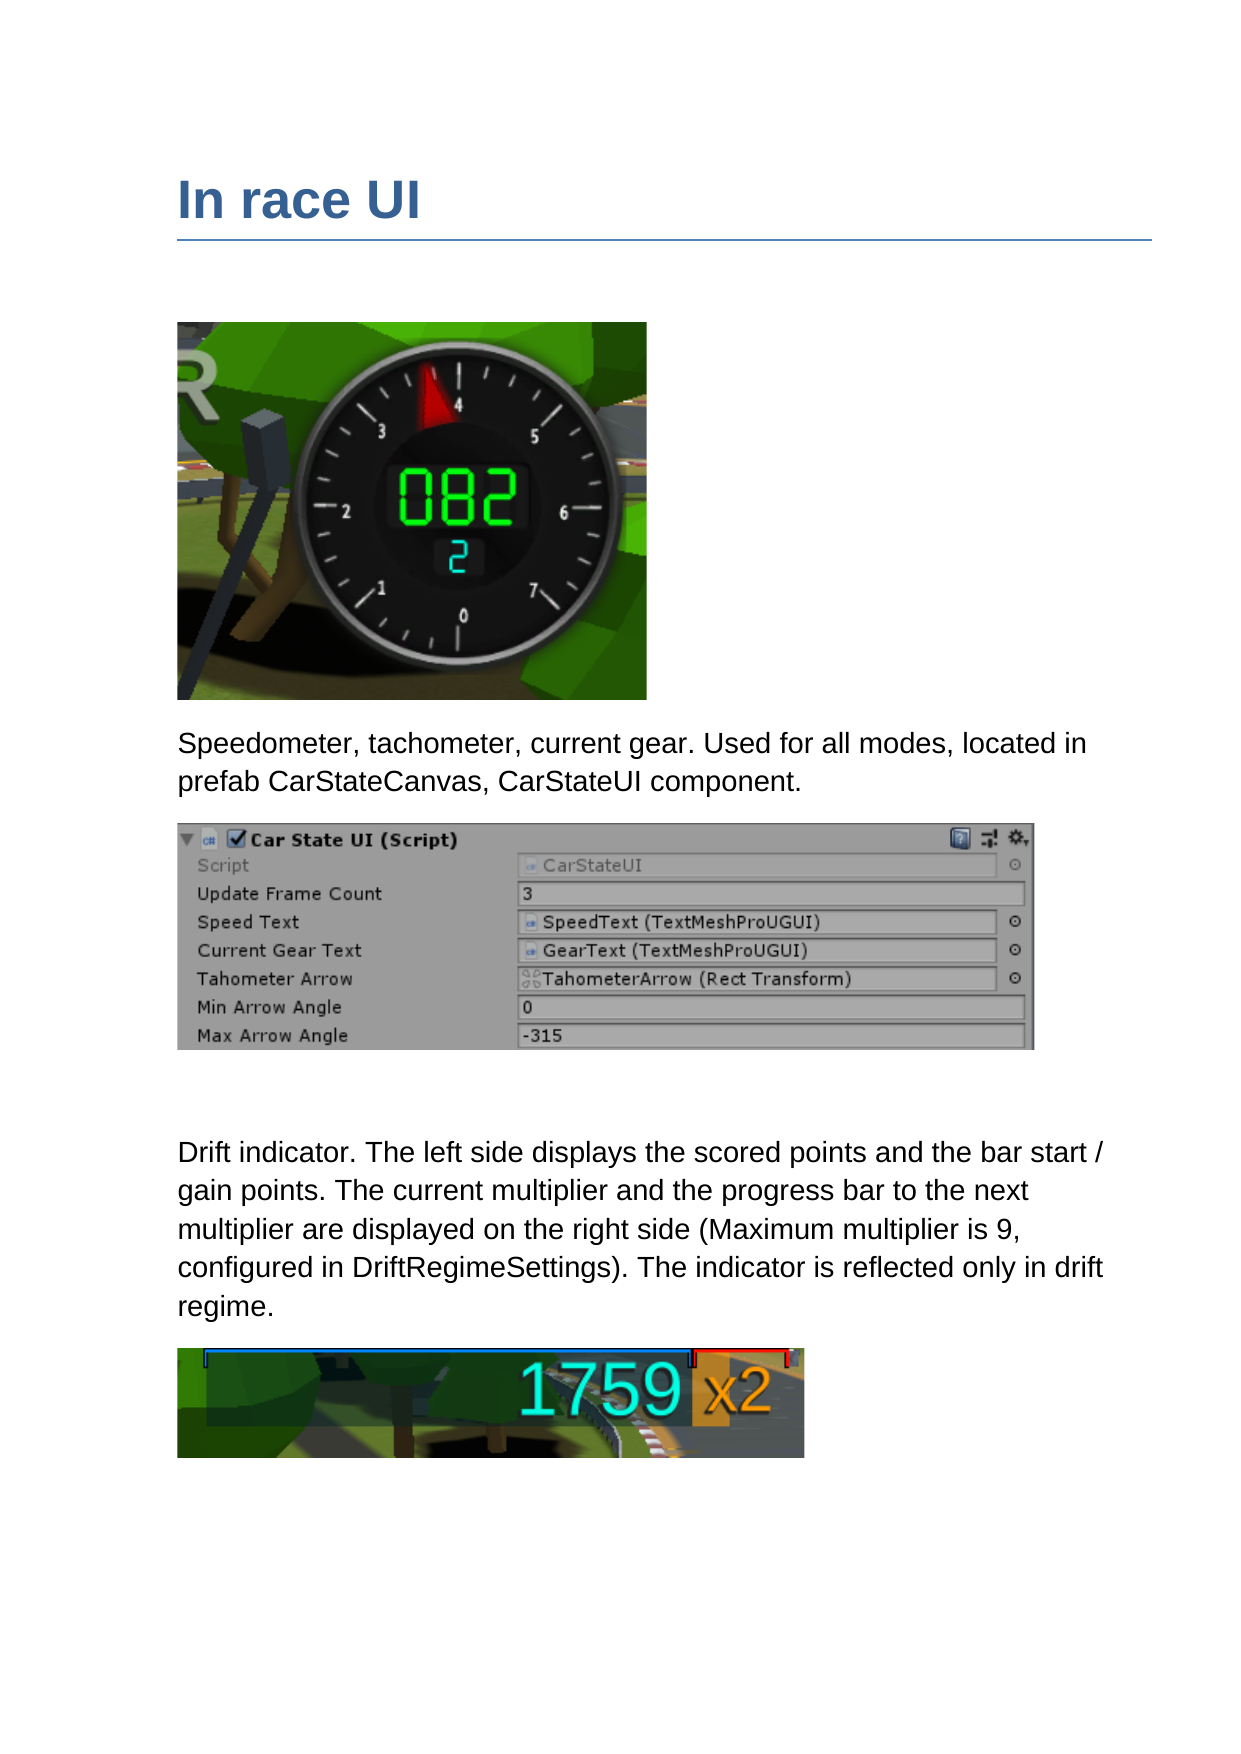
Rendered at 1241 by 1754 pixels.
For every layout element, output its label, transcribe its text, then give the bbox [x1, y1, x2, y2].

picture [177, 322, 647, 700]
picture [177, 823, 1035, 1050]
subtitle In race UI [177, 168, 1152, 239]
text Speedometer, tachometer, current gear. Used for all modes, located in prefab CarStateCanvas, CarStateUI component. [177, 726, 1152, 798]
picture [177, 1348, 805, 1458]
text Drift indicator. The left side displays the scored points and the bar start / gain points. The current multiplier and the progress bar to the next multiplier are displayed on the right side (Maximum multiplier is 9, configured in DriftRegimeSettings). The indicator is reflected only in drift regime. [177, 1135, 1152, 1322]
